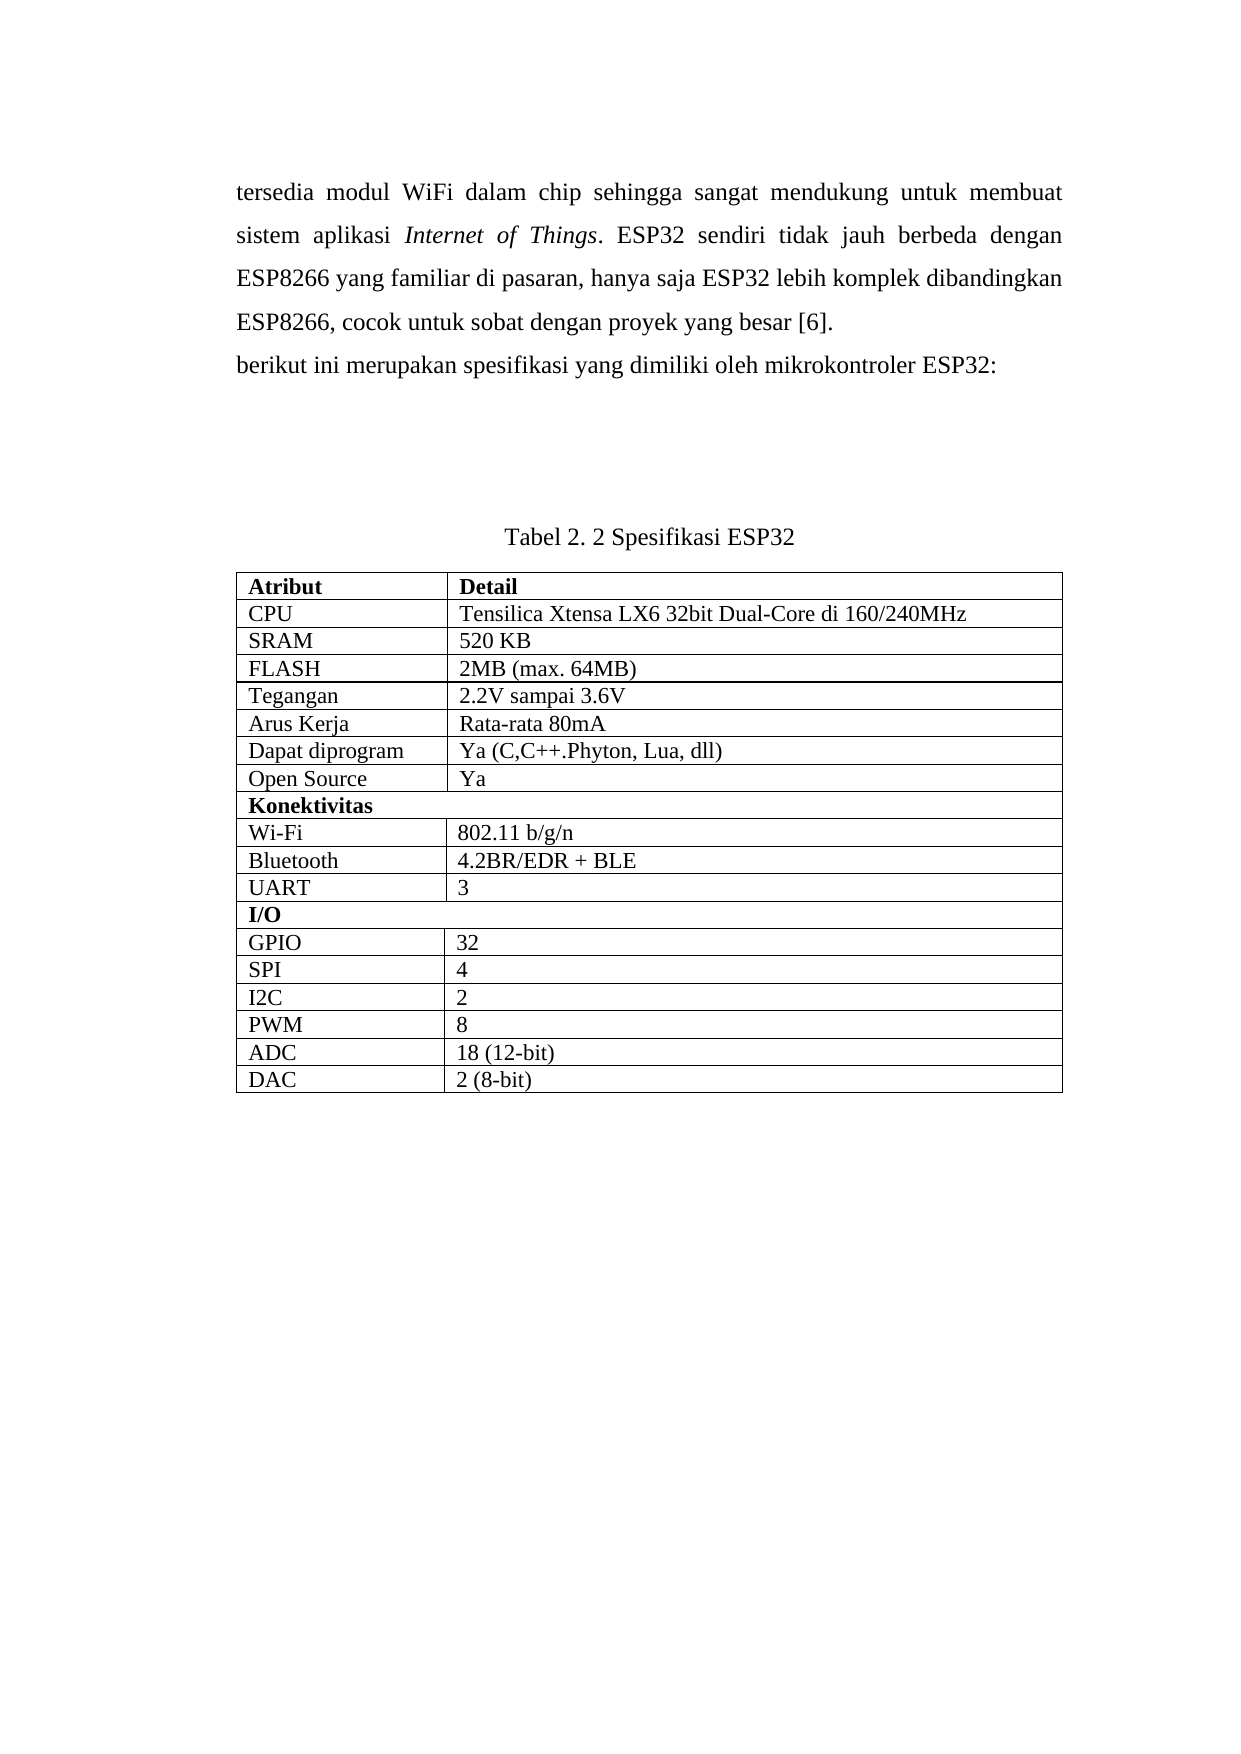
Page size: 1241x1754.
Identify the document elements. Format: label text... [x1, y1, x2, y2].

table_cell 2 (8-bit) [445, 1066, 1062, 1092]
table_cell 802.11 b/g/n [447, 819, 1062, 846]
table_cell Bluetooth [237, 847, 446, 873]
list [236, 177, 1063, 335]
table_header Atribut [237, 573, 447, 599]
table_cell Wi-Fi [237, 819, 446, 846]
table_cell SRAM [237, 628, 447, 654]
table_cell 2MB (max. 64MB) [448, 655, 1062, 681]
list berikut ini merupakan spesifikasi yang dimiliki oleh mikrokontroler ESP32: [236, 350, 1063, 378]
table_cell Ya [448, 765, 1062, 791]
table_cell Konektivitas [237, 792, 1062, 818]
table_cell 18 (12-bit) [445, 1039, 1062, 1065]
table_cell SPI [237, 956, 444, 983]
table_cell Arus Kerja [237, 710, 447, 736]
table_cell 2 [445, 984, 1062, 1010]
table_cell 4.2BR/EDR + BLE [447, 847, 1062, 873]
text Tabel 2. 2 Spesifikasi ESP32 [236, 522, 1063, 551]
table_cell 3 [447, 874, 1062, 901]
table_cell Ya (C,C++.Phyton, Lua, dll) [448, 737, 1062, 763]
table_cell DAC [237, 1066, 444, 1092]
table_header Detail [448, 573, 1062, 599]
table_cell UART [237, 874, 446, 901]
table_cell 2.2V sampai 3.6V [448, 683, 1062, 709]
table_cell PWM [237, 1011, 444, 1037]
table_cell I/O [237, 902, 1062, 928]
table_cell FLASH [237, 655, 447, 681]
table_cell ADC [237, 1039, 444, 1065]
table_cell 8 [445, 1011, 1062, 1037]
table_cell 32 [445, 929, 1062, 955]
table_cell Tegangan [237, 683, 447, 709]
table_cell Open Source [237, 765, 447, 791]
table_cell 4 [445, 956, 1062, 983]
table_cell CPU [237, 600, 447, 627]
table_cell I2C [237, 984, 444, 1010]
table_cell Dapat diprogram [237, 737, 447, 763]
table_cell GPIO [237, 929, 444, 955]
table_cell 520 KB [448, 628, 1062, 654]
table_cell Tensilica Xtensa LX6 32bit Dual-Core di 160/240MHz [448, 600, 1062, 627]
table_cell Rata-rata 80mA [448, 710, 1062, 736]
